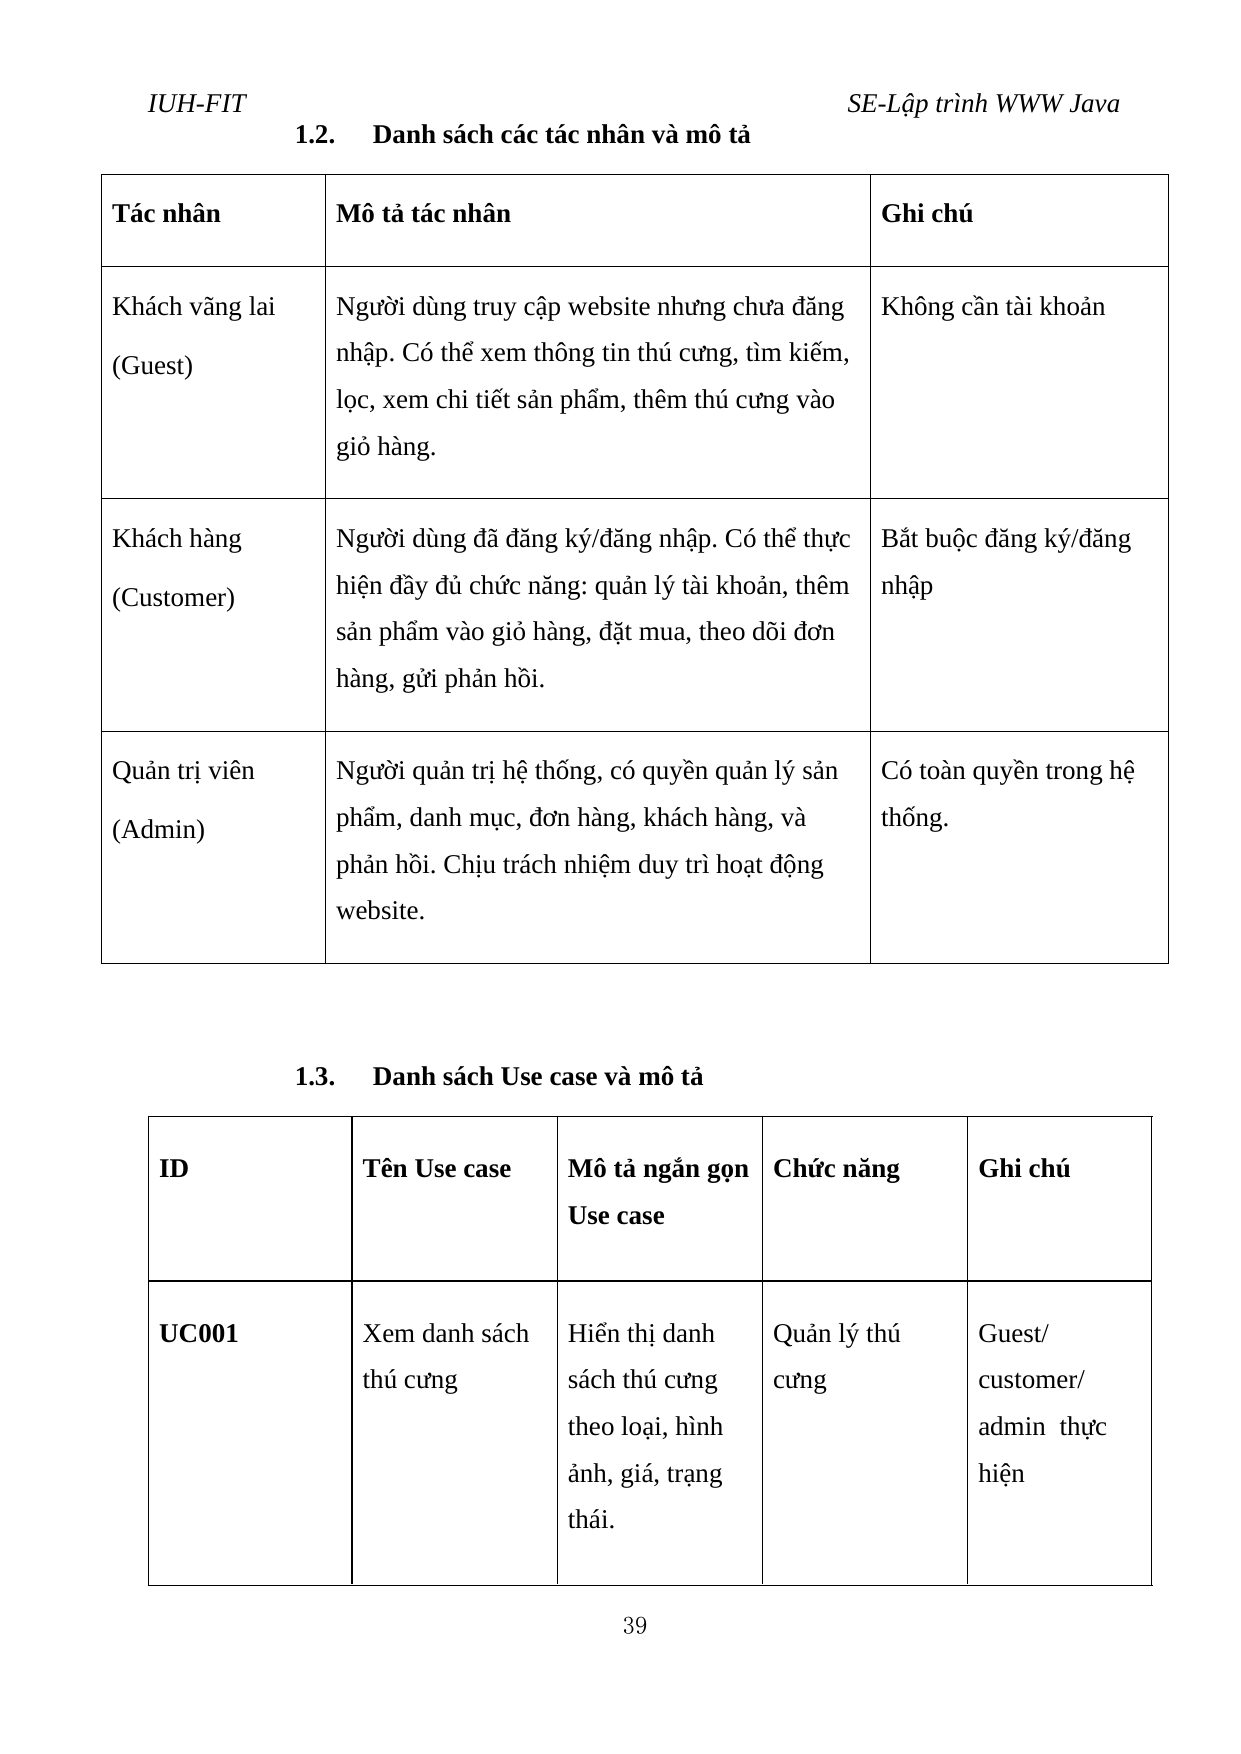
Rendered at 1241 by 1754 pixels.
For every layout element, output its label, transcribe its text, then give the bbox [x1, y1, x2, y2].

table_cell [968, 1282, 1151, 1584]
subtitle Danh sách các tác nhân và mô tả [335, 119, 1122, 150]
table_cell Xem danh sách thú cưng [353, 1282, 557, 1584]
table_header Mô tả tác nhân [326, 175, 870, 266]
table_header Mô tả ngắn gọn Use case [558, 1117, 762, 1280]
table_cell Khách vãng lai (Guest) [102, 267, 325, 498]
subtitle Danh sách Use case và mô tả [335, 1061, 1122, 1092]
table_header Tác nhân [102, 175, 325, 266]
table_header ID [149, 1117, 351, 1280]
table_header Chức năng [763, 1117, 967, 1280]
table_cell Người quản trị hệ thống, có quyền quản lý sản phẩm, danh mục, đơn hàng, khách hàng, và phản hồi. Chịu trách nhiệm duy trì hoạt động website. [326, 732, 870, 963]
table_header Ghi chú [968, 1117, 1151, 1280]
table_cell Có toàn quyền trong hệ thống. [871, 732, 1168, 963]
table_header Ghi chú [871, 175, 1168, 266]
table_cell Hiển thị danh sách thú cưng theo loại, hình ảnh, giá, trạng thái. [558, 1282, 762, 1584]
table_cell UC001 [149, 1282, 351, 1584]
table_cell Người dùng đã đăng ký/đăng nhập. Có thể thực hiện đầy đủ chức năng: quản lý tài khoản, thêm sản phẩm vào giỏ hàng, đặt mua, theo dõi đơn hàng, gửi phản hồi. [326, 499, 870, 731]
table_header Tên Use case [353, 1117, 557, 1280]
table_cell Không cần tài khoản [871, 267, 1168, 498]
table_cell Bắt buộc đăng ký/đăng nhập [871, 499, 1168, 731]
table_cell Quản lý thú cưng [763, 1282, 967, 1584]
table_cell Người dùng truy cập website nhưng chưa đăng nhập. Có thể xem thông tin thú cưng, tìm kiếm, lọc, xem chi tiết sản phẩm, thêm thú cưng vào giỏ hàng. [326, 267, 870, 498]
table_cell Quản trị viên (Admin) [102, 732, 325, 963]
table_cell Khách hàng (Customer) [102, 499, 325, 731]
